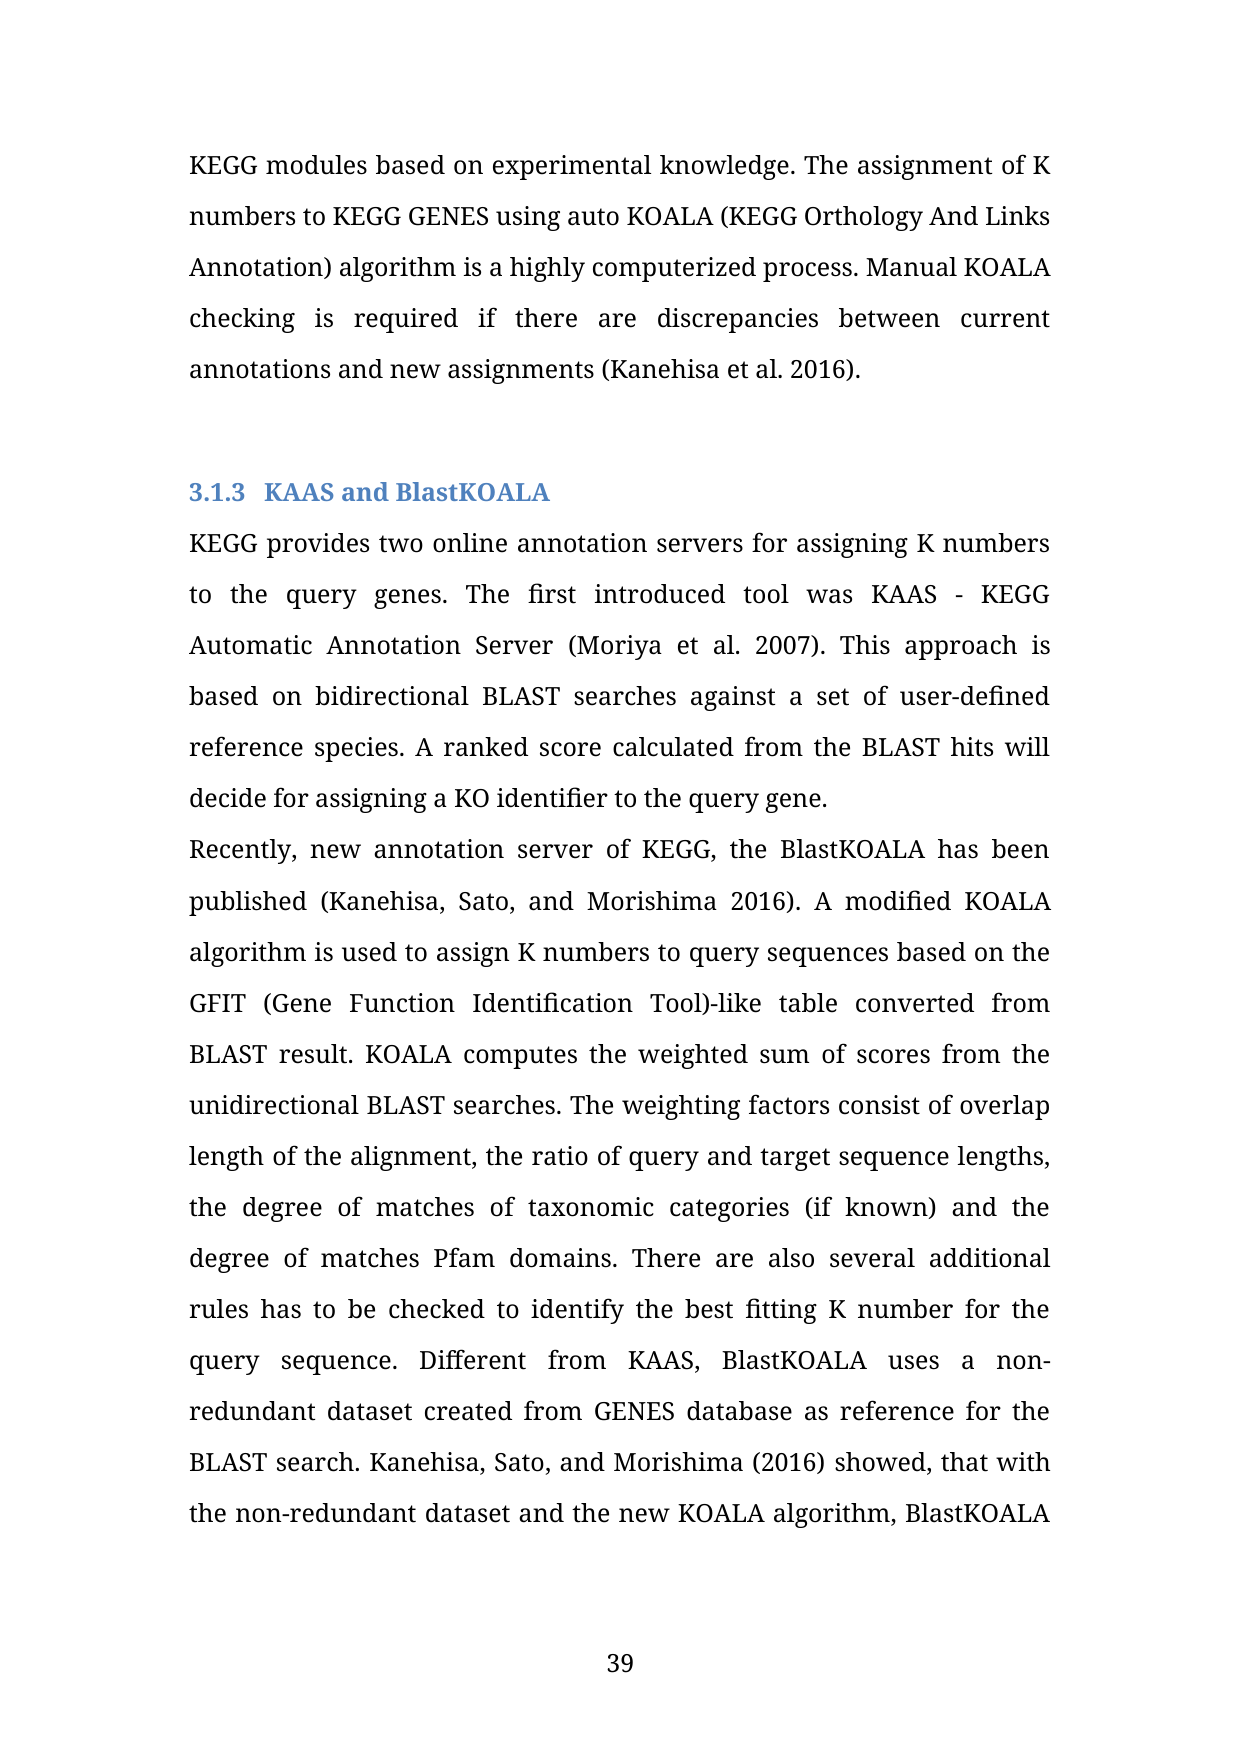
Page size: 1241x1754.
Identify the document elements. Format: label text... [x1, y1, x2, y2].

text KEGG provides two online annotation servers for assigning K numbers to the query genes. The first introduced tool was KAAS - KEGG Automatic Annotation Server (Moriya et al. 2007). This approach is based on bidirectional BLAST searches against a set of user-defined reference species. A ranked score calculated from the BLAST hits will decide for assigning a KO identifier to the query gene. [189, 526, 1051, 815]
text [189, 832, 1051, 1530]
subtitle KAAS and BlastKOALA [189, 475, 1051, 509]
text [189, 148, 1051, 386]
